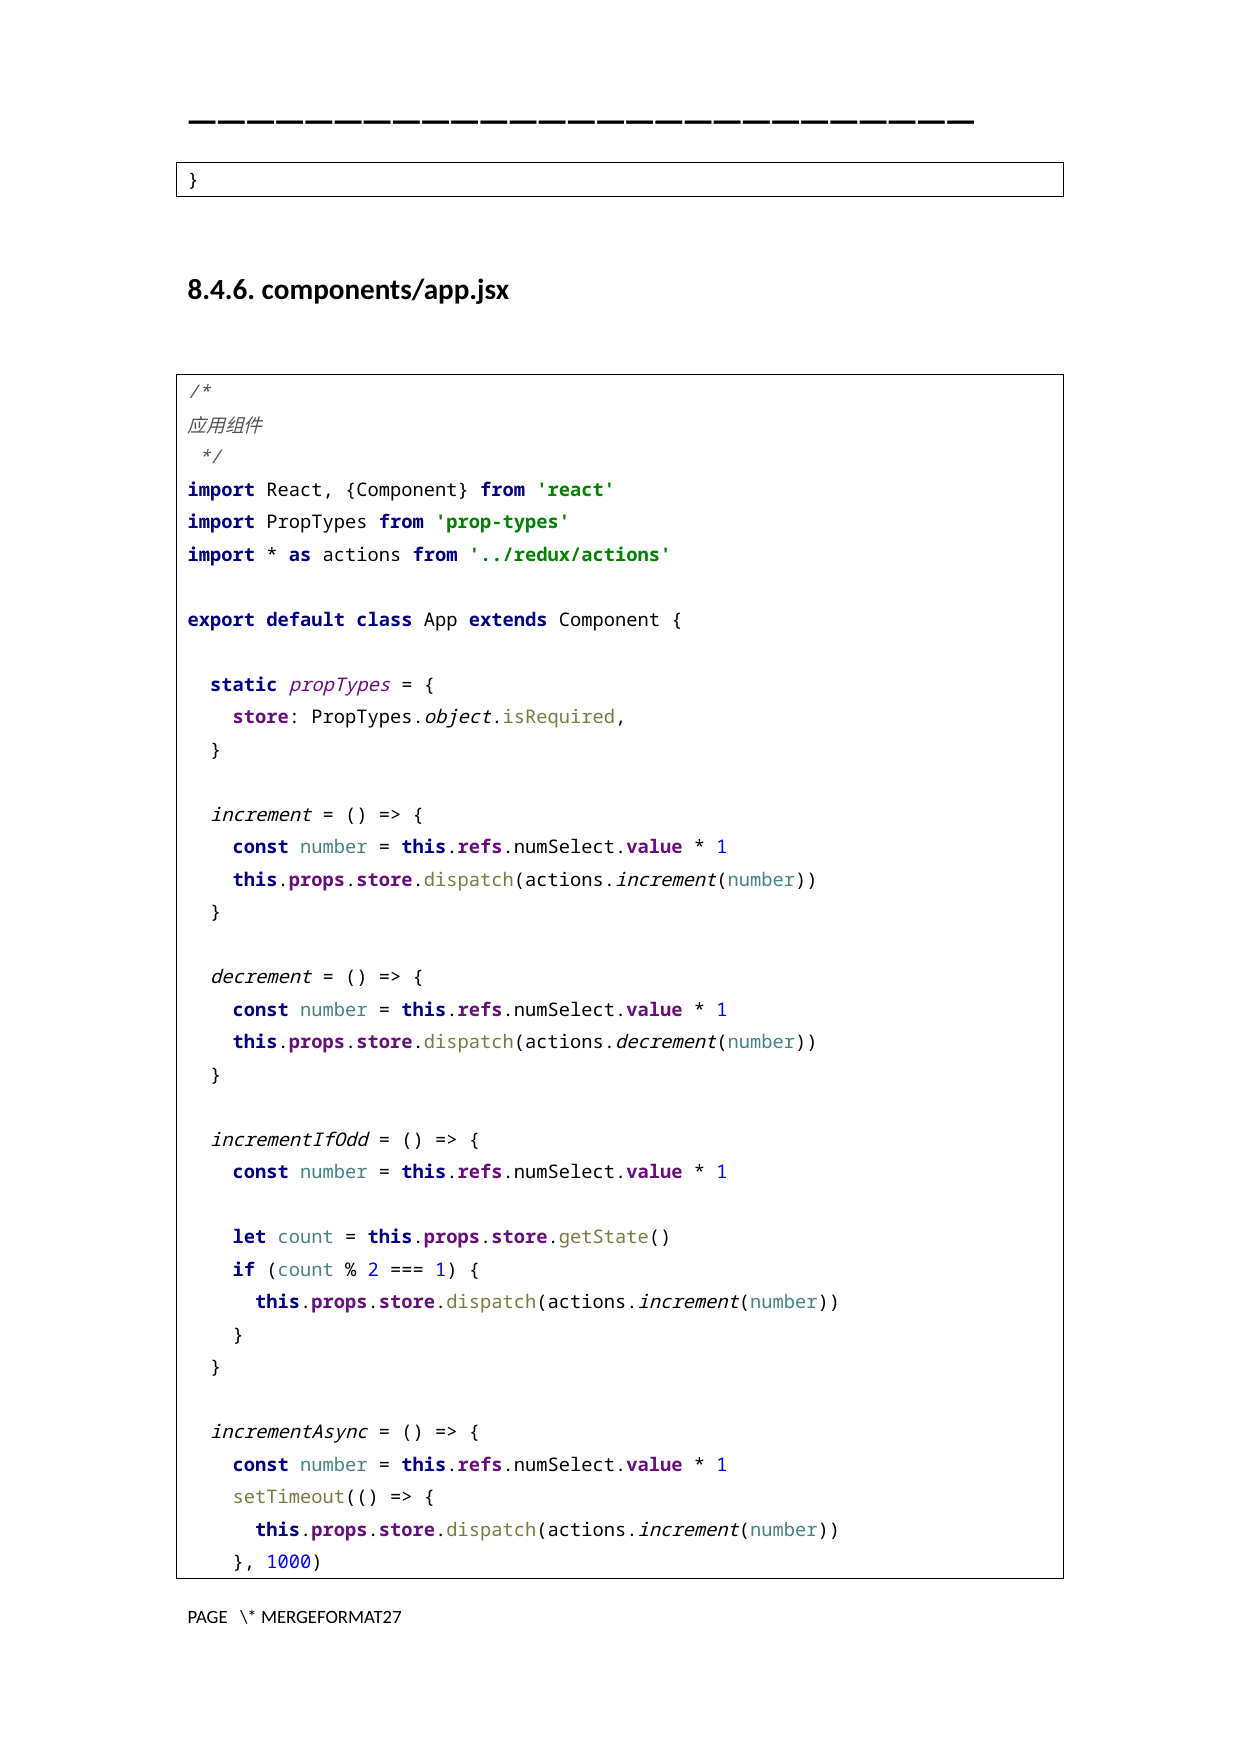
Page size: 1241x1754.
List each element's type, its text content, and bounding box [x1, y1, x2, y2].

subtitle 8.4.6. components/app.jsx [187, 256, 1053, 321]
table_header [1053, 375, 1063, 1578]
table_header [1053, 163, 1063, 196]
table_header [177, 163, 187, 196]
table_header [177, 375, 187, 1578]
